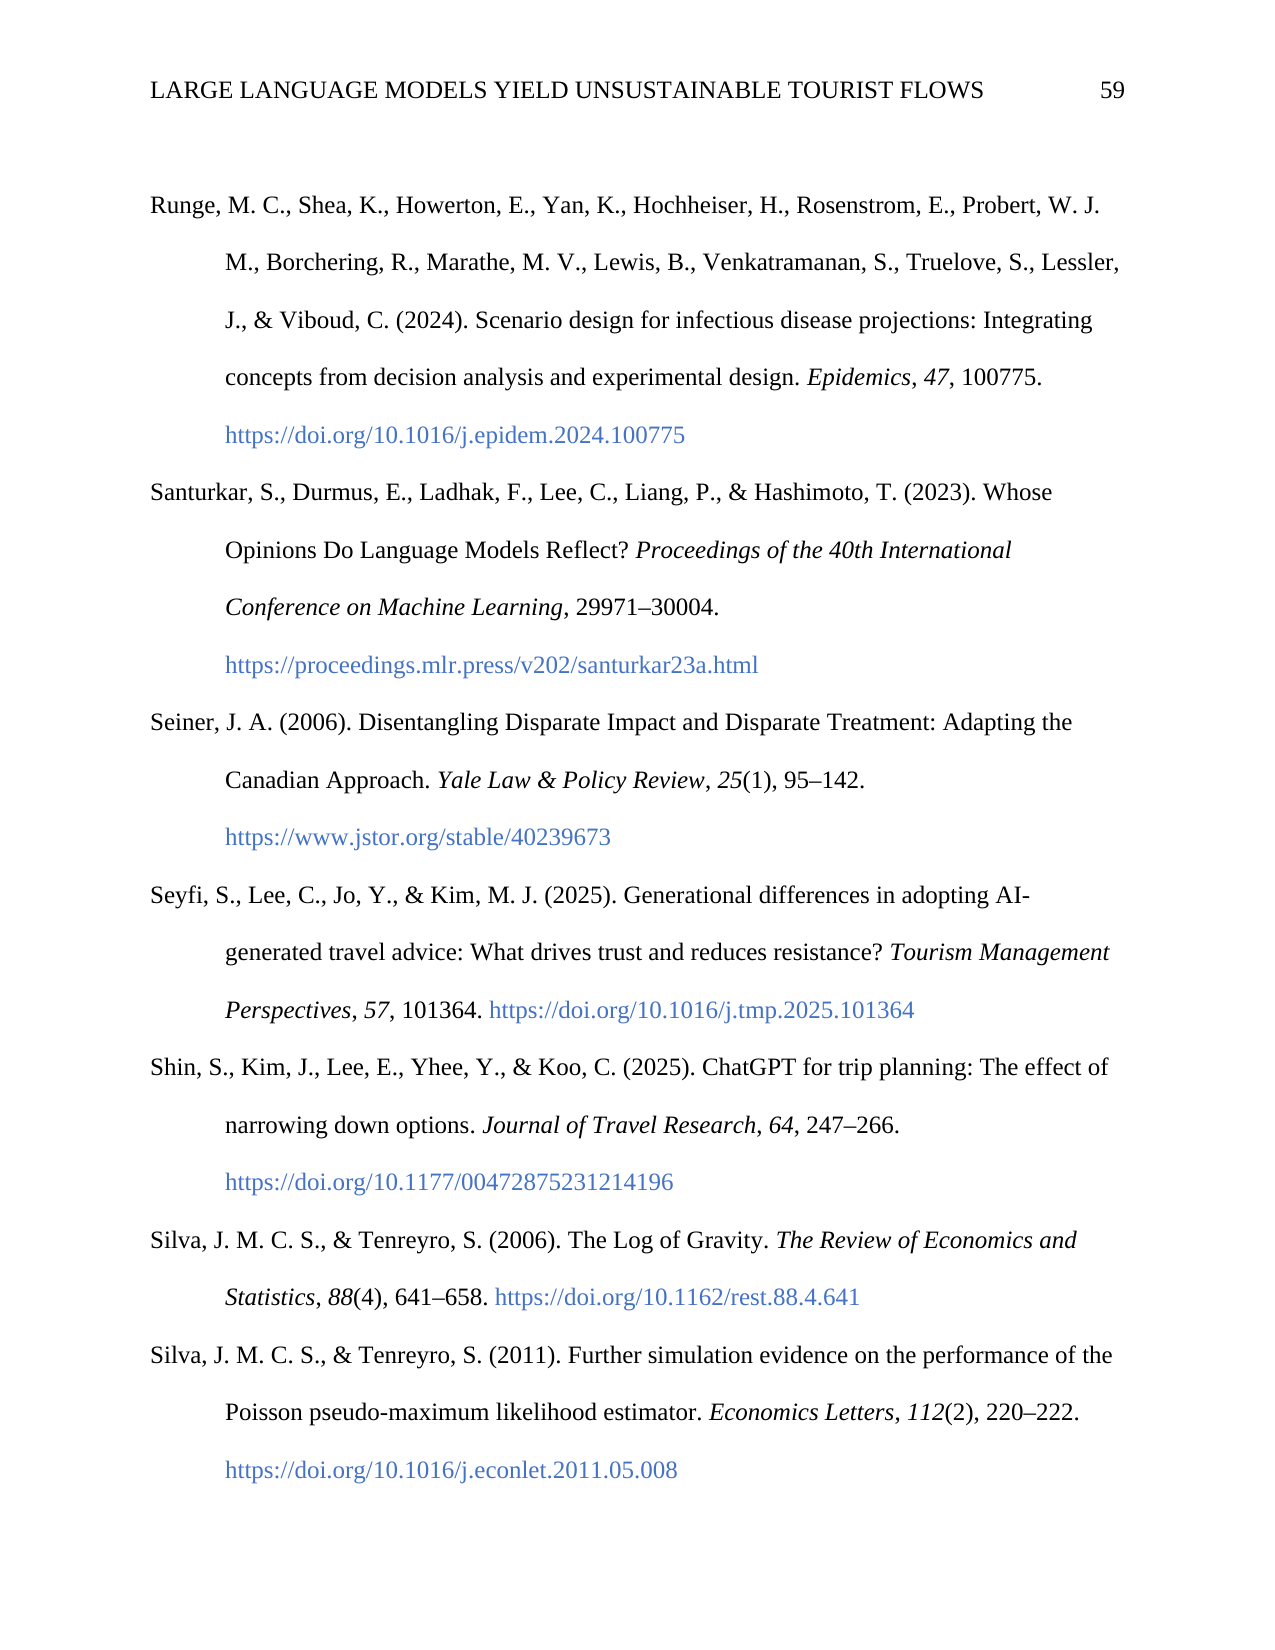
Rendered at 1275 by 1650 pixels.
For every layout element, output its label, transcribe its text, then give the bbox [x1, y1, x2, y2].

text Silva, J. M. C. S., & Tenreyro, S. (2006). The Log of Gravity. The Review of Economics and Statistics, 88(4), 641–658. https://doi.org/10.1162/rest.88.4.641 [150, 1225, 1125, 1311]
text Runge, M. C., Shea, K., Howerton, E., Yan, K., Hochheiser, H., Rosenstrom, E., Probert, W. J. M., Borchering, R., Marathe, M. V., Lewis, B., Venkatramanan, S., Truelove, S., Lessler, J., & Viboud, C. (2024). Scenario design for infectious disease projections: Integrating concepts from decision analysis and experimental design. Epidemics, 47, 100775. https://doi.org/10.1016/j.epidem.2024.100775 [150, 190, 1125, 449]
text Shin, S., Kim, J., Lee, E., Yhee, Y., & Koo, C. (2025). ChatGPT for trip planning: The effect of narrowing down options. Journal of Travel Research, 64, 247–266. https://doi.org/10.1177/00472875231214196 [150, 1052, 1125, 1196]
text Seiner, J. A. (2006). Disentangling Disparate Impact and Disparate Treatment: Adapting the Canadian Approach. Yale Law & Policy Review, 25(1), 95–142. https://www.jstor.org/stable/40239673 [150, 707, 1125, 851]
text Seyfi, S., Lee, C., Jo, Y., & Kim, M. J. (2025). Generational differences in adopting AI-generated travel advice: What drives trust and reduces resistance? Tourism Management Perspectives, 57, 101364. https://doi.org/10.1016/j.tmp.2025.101364 [150, 880, 1125, 1024]
text Santurkar, S., Durmus, E., Ladhak, F., Lee, C., Liang, P., & Hashimoto, T. (2023). Whose Opinions Do Language Models Reflect? Proceedings of the 40th International Conference on Machine Learning, 29971–30004. https://proceedings.mlr.press/v202/santurkar23a.html [150, 477, 1125, 679]
text Silva, J. M. C. S., & Tenreyro, S. (2011). Further simulation evidence on the performance of the Poisson pseudo-maximum likelihood estimator. Economics Letters, 112(2), 220–222. https://doi.org/10.1016/j.econlet.2011.05.008 [150, 1340, 1125, 1484]
